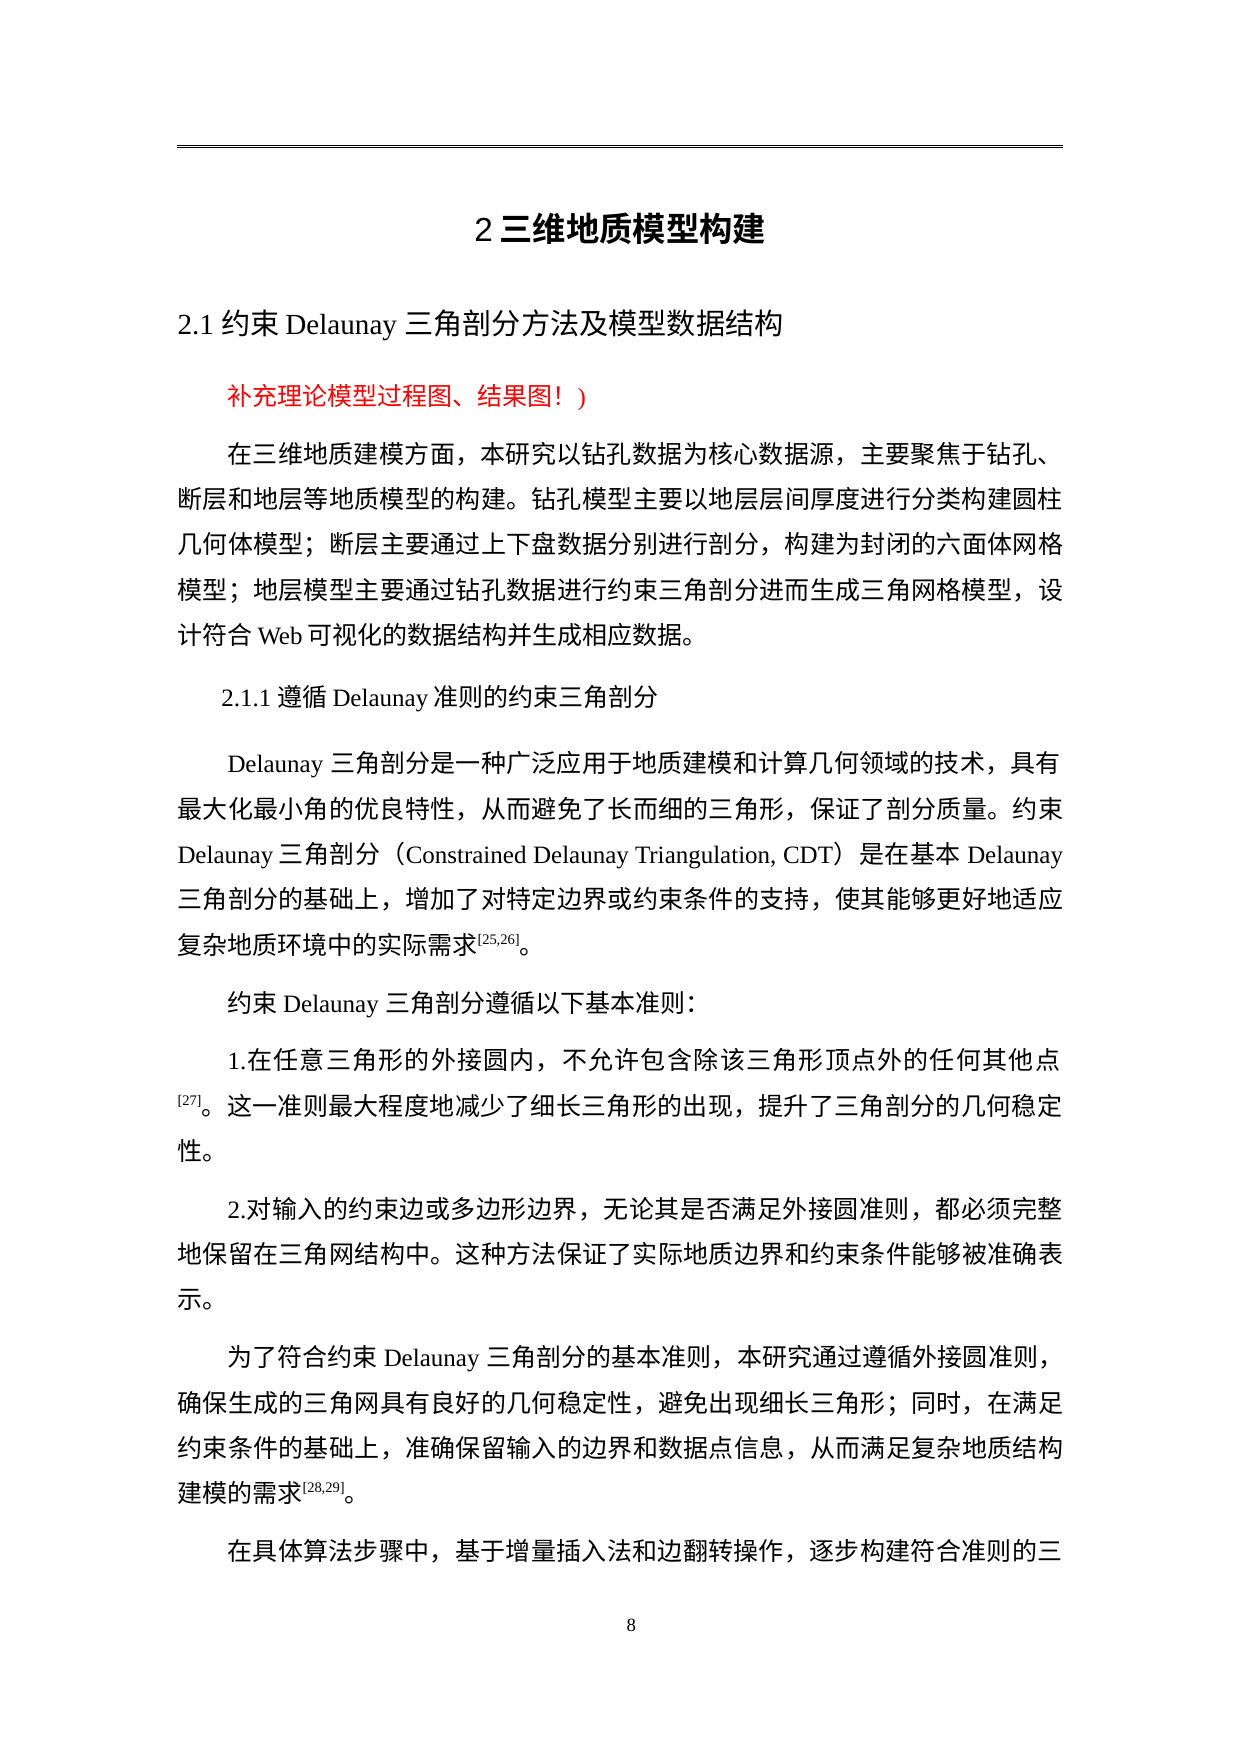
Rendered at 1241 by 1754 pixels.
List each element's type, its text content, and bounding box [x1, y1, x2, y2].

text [177, 1531, 1063, 1568]
text 2三维地质模型构建 [177, 203, 1063, 251]
text 为了符合约束 Delaunay 三角剖分的基本准则，本研究通过遵循外接圆准则，确保生成的三角网具有良好的几何稳定性，避免出现细长三角形；同时，在满足约束条件的基础上，准确保留输入的边界和数据点信息，从而满足复杂地质结构建模的需求[28,29]。 [177, 1338, 1063, 1510]
text 2.1.1 遵循Delaunay准则的约束三角剖分 [177, 677, 1063, 713]
text Delaunay 三角剖分是一种广泛应用于地质建模和计算几何领域的技术，具有最大化最小角的优良特性，从而避免了长而细的三角形，保证了剖分质量。约束 Delaunay三角剖分（Constrained Delaunay Triangulation, CDT）是在基本 Delaunay 三角剖分的基础上，增加了对特定边界或约束条件的支持，使其能够更好地适应复杂地质环境中的实际需求[25,26]。 [177, 744, 1063, 961]
text 2.1 约束Delaunay 三角剖分方法及模型数据结构 [177, 301, 1063, 343]
text 补充理论模型过程图、结果图！) [177, 376, 1063, 413]
text 1.在任意三角形的外接圆内，不允许包含除该三角形顶点外的任何其他点[27]。这一准则最大程度地减少了细长三角形的出现，提升了三角剖分的几何稳定性。 [177, 1041, 1063, 1168]
text 在三维地质建模方面，本研究以钻孔数据为核心数据源，主要聚焦于钻孔、断层和地层等地质模型的构建。钻孔模型主要以地层层间厚度进行分类构建圆柱几何体模型；断层主要通过上下盘数据分别进行剖分，构建为封闭的六面体网格模型；地层模型主要通过钻孔数据进行约束三角剖分进而生成三角网格模型，设计符合Web可视化的数据结构并生成相应数据。 [177, 434, 1063, 652]
text 2.对输入的约束边或多边形边界，无论其是否满足外接圆准则，都必须完整地保留在三角网结构中。这种方法保证了实际地质边界和约束条件能够被准确表示。 [177, 1189, 1063, 1316]
text 约束 Delaunay 三角剖分遵循以下基本准则： [177, 983, 1063, 1019]
